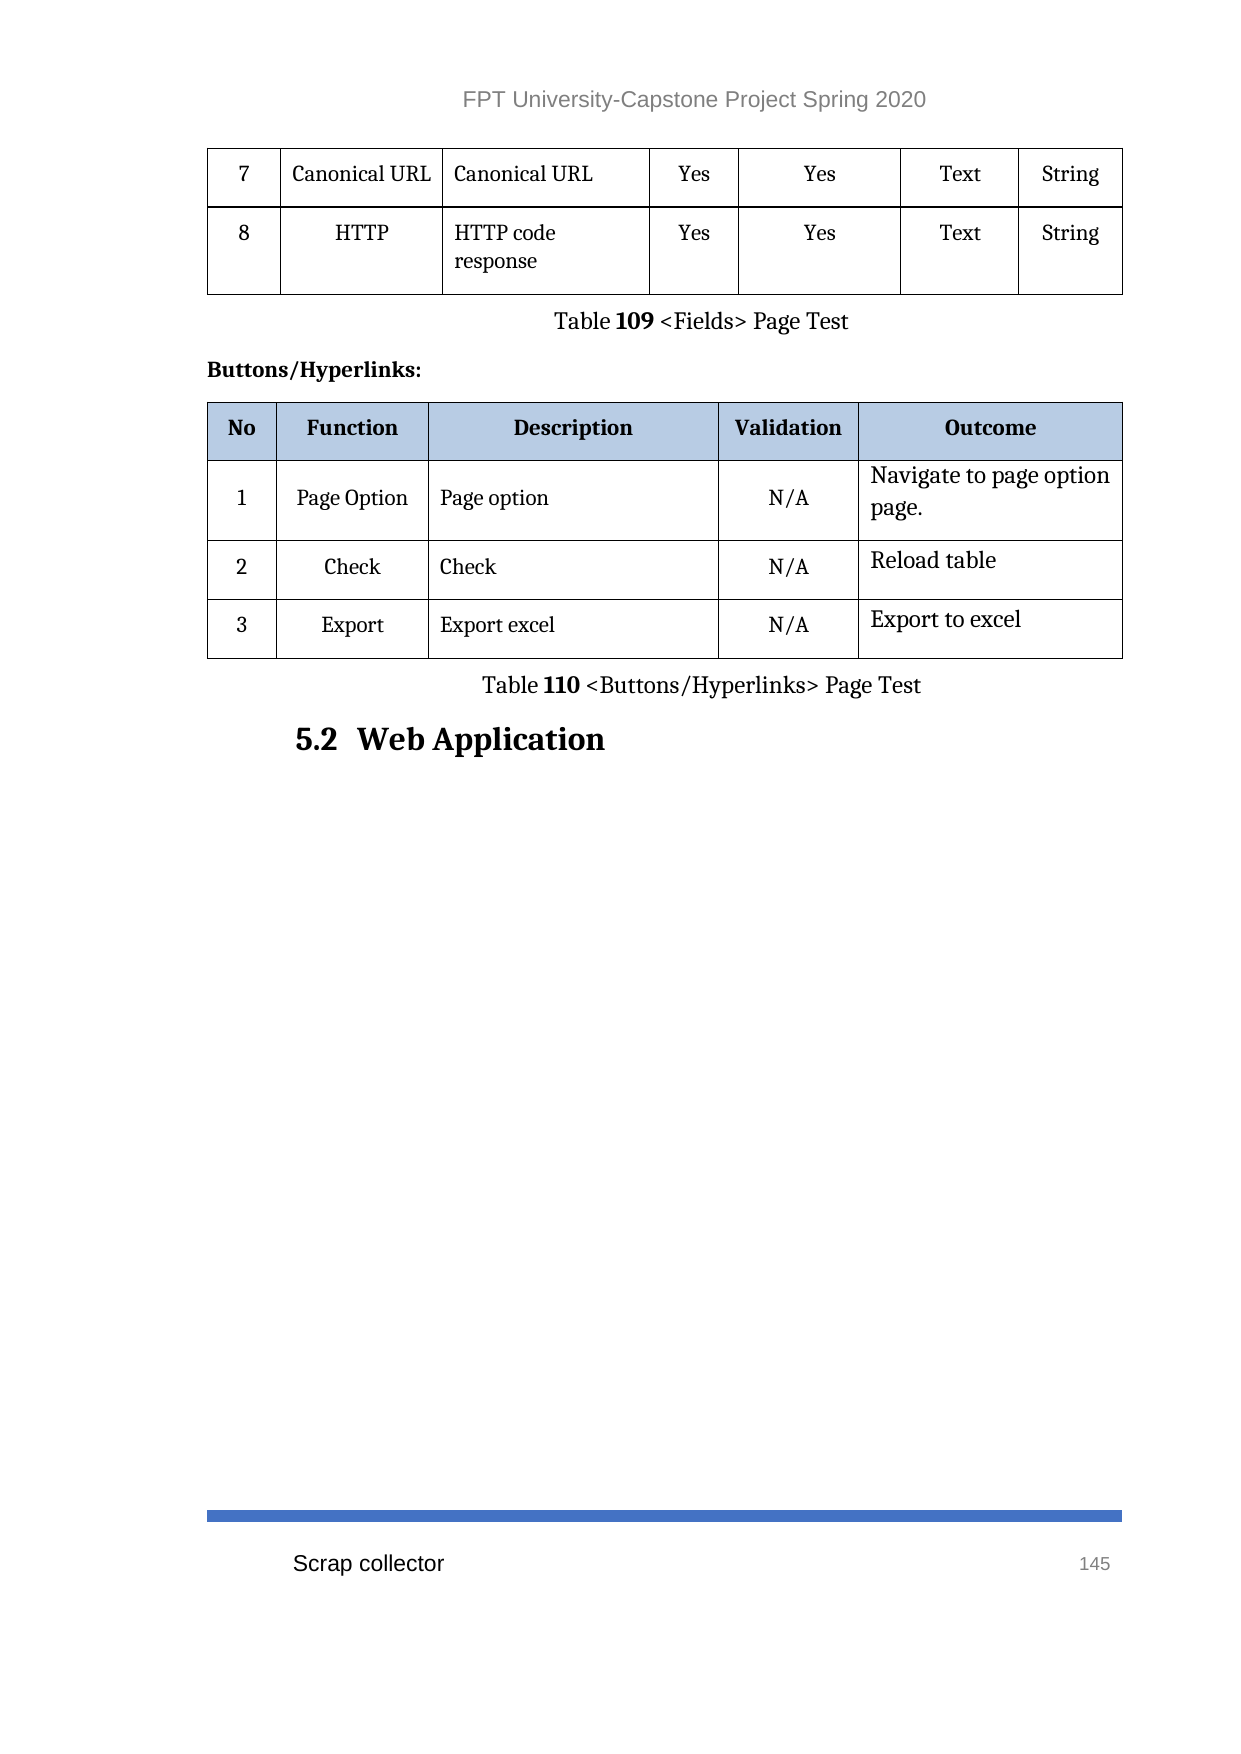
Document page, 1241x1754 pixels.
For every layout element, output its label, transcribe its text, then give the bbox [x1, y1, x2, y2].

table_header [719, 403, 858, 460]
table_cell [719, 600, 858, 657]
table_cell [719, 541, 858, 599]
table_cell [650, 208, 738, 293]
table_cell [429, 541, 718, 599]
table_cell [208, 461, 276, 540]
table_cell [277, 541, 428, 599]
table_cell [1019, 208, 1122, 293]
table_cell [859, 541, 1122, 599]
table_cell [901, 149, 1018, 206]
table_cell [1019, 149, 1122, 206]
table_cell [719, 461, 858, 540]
text Buttons/Hyperlinks: [207, 357, 1122, 383]
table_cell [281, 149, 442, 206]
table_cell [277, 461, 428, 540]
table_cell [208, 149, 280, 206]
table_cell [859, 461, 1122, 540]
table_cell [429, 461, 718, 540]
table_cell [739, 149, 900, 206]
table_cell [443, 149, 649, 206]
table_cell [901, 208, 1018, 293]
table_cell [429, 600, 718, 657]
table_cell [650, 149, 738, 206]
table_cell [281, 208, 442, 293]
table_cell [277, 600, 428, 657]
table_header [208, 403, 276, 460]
subtitle Web Application [295, 721, 1122, 759]
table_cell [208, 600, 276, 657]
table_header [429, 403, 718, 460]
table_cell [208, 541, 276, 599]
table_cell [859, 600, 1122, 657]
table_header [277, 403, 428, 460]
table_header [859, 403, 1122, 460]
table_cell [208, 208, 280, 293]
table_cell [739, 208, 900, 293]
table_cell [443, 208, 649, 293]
